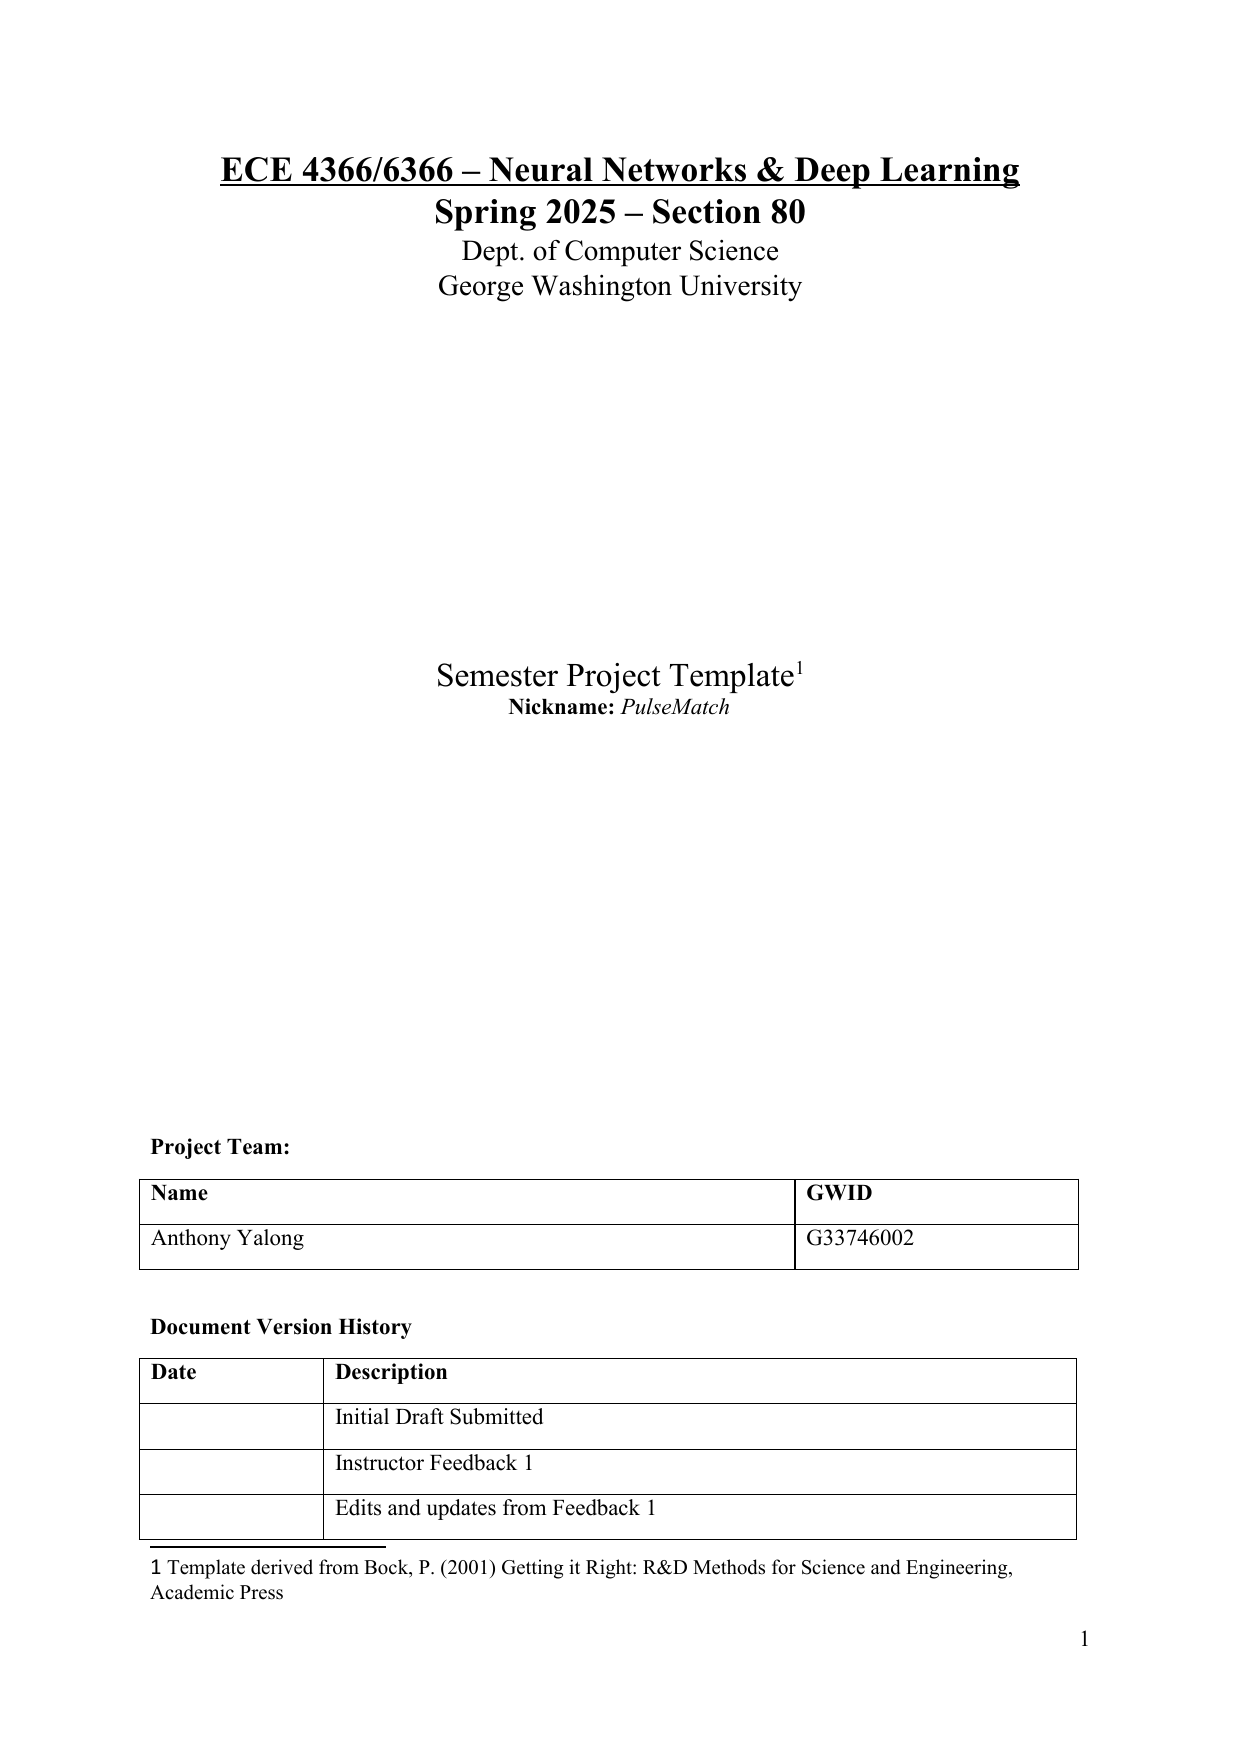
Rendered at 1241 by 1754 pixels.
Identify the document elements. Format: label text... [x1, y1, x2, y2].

table_cell Edits and updates from Feedback 1 [324, 1495, 1076, 1539]
table_header Description [324, 1359, 1076, 1403]
text Spring 2025 – Section 80 [150, 192, 1090, 232]
table_cell Anthony Yalong [140, 1225, 794, 1269]
text Dept. of Computer Science [150, 235, 1090, 267]
table_header Date [140, 1359, 323, 1403]
text ECE 4366/6366 – Neural Networks & Deep Learning [150, 150, 1090, 189]
table_cell [140, 1450, 323, 1494]
text Document Version History [150, 1314, 1090, 1339]
text Nickname: PulseMatch [150, 694, 1090, 719]
table_cell G33746002 [796, 1225, 1078, 1269]
table_header Name [140, 1180, 794, 1224]
text Project Team: [150, 1134, 1090, 1160]
title Semester Project Template [150, 657, 1090, 694]
table_header GWID [796, 1180, 1078, 1224]
table_cell [140, 1404, 323, 1448]
table_cell [140, 1495, 323, 1539]
text George Washington University [150, 269, 1090, 302]
table_cell Initial Draft Submitted [324, 1404, 1076, 1448]
table_cell Instructor Feedback 1 [324, 1450, 1076, 1494]
